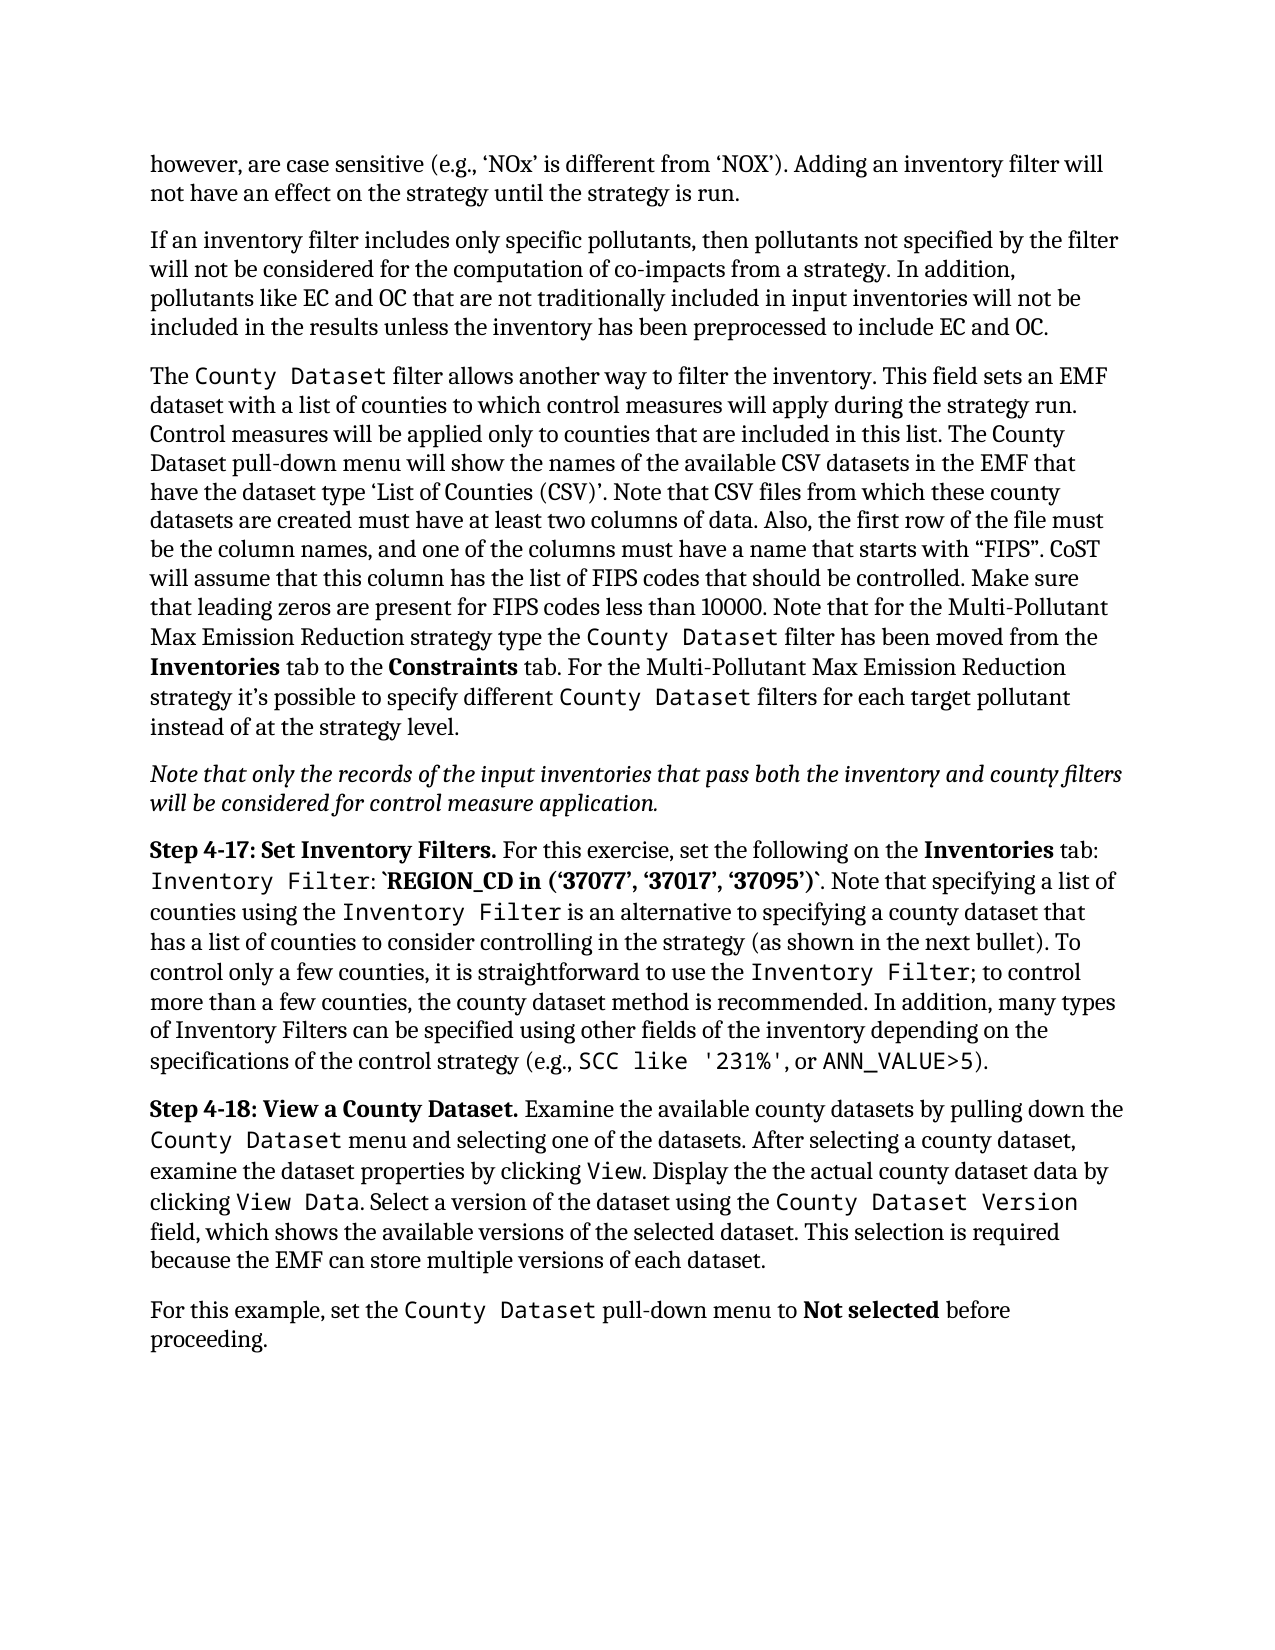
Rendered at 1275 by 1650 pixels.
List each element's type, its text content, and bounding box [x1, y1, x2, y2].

text Step 4-18: View a County Dataset. Examine the available county datasets by pulling down the County Dataset menu and selecting one of the datasets. After selecting a county dataset, examine the dataset properties by clicking View. Display the the actual county dataset data by clicking View Data. Select a version of the dataset using the County Dataset Version field, which shows the available versions of the selected dataset. This selection is required because the EMF can store multiple versions of each dataset. [150, 1095, 1125, 1275]
text Step 4-17: Set Inventory Filters. For this exercise, set the following on the Inventories tab: Inventory Filter: `REGION_CD in (‘37077’, ‘37017’, ‘37095’)`. Note that specifying a list of counties using the Inventory Filter is an alternative to specifying a county dataset that has a list of counties to consider controlling in the strategy (as shown in the next bullet). To control only a few counties, it is straightforward to use the Inventory Filter; to control more than a few counties, the county dataset method is recommended. In addition, many types of Inventory Filters can be specified using other fields of the inventory depending on the specifications of the control strategy (e.g., SCC like '231%', or ANN_VALUE>5). [150, 836, 1125, 1076]
text If an inventory filter includes only specific pollutants, then pollutants not specified by the filter will not be considered for the computation of co-impacts from a strategy. In addition, pollutants like EC and OC that are not traditionally included in input inventories will not be included in the results unless the inventory has been preprocessed to include EC and OC. [150, 226, 1125, 341]
text Note that only the records of the input inventories that pass both the inventory and county filters will be considered for control measure application. [150, 760, 1125, 817]
text The County Dataset filter allows another way to filter the inventory. This field sets an EMF dataset with a list of counties to which control measures will apply during the strategy run. Control measures will be applied only to counties that are included in this list. The County Dataset pull-down menu will show the names of the available CSV datasets in the EMF that have the dataset type ‘List of Counties (CSV)’. Note that CSV files from which these county datasets are created must have at least two columns of data. Also, the first row of the file must be the column names, and one of the columns must have a name that starts with “FIPS”. CoST will assume that this column has the list of FIPS codes that should be controlled. Make sure that leading zeros are present for FIPS codes less than 10000. Note that for the Multi-Pollutant Max Emission Reduction strategy type the County Dataset filter has been moved from the Inventories tab to the Constraints tab. For the Multi-Pollutant Max Emission Reduction strategy it’s possible to specify different County Dataset filters for each target pollutant instead of at the strategy level. [150, 360, 1125, 741]
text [150, 150, 1125, 207]
text For this example, set the County Dataset pull-down menu to Not selected before proceeding. [150, 1294, 1125, 1354]
